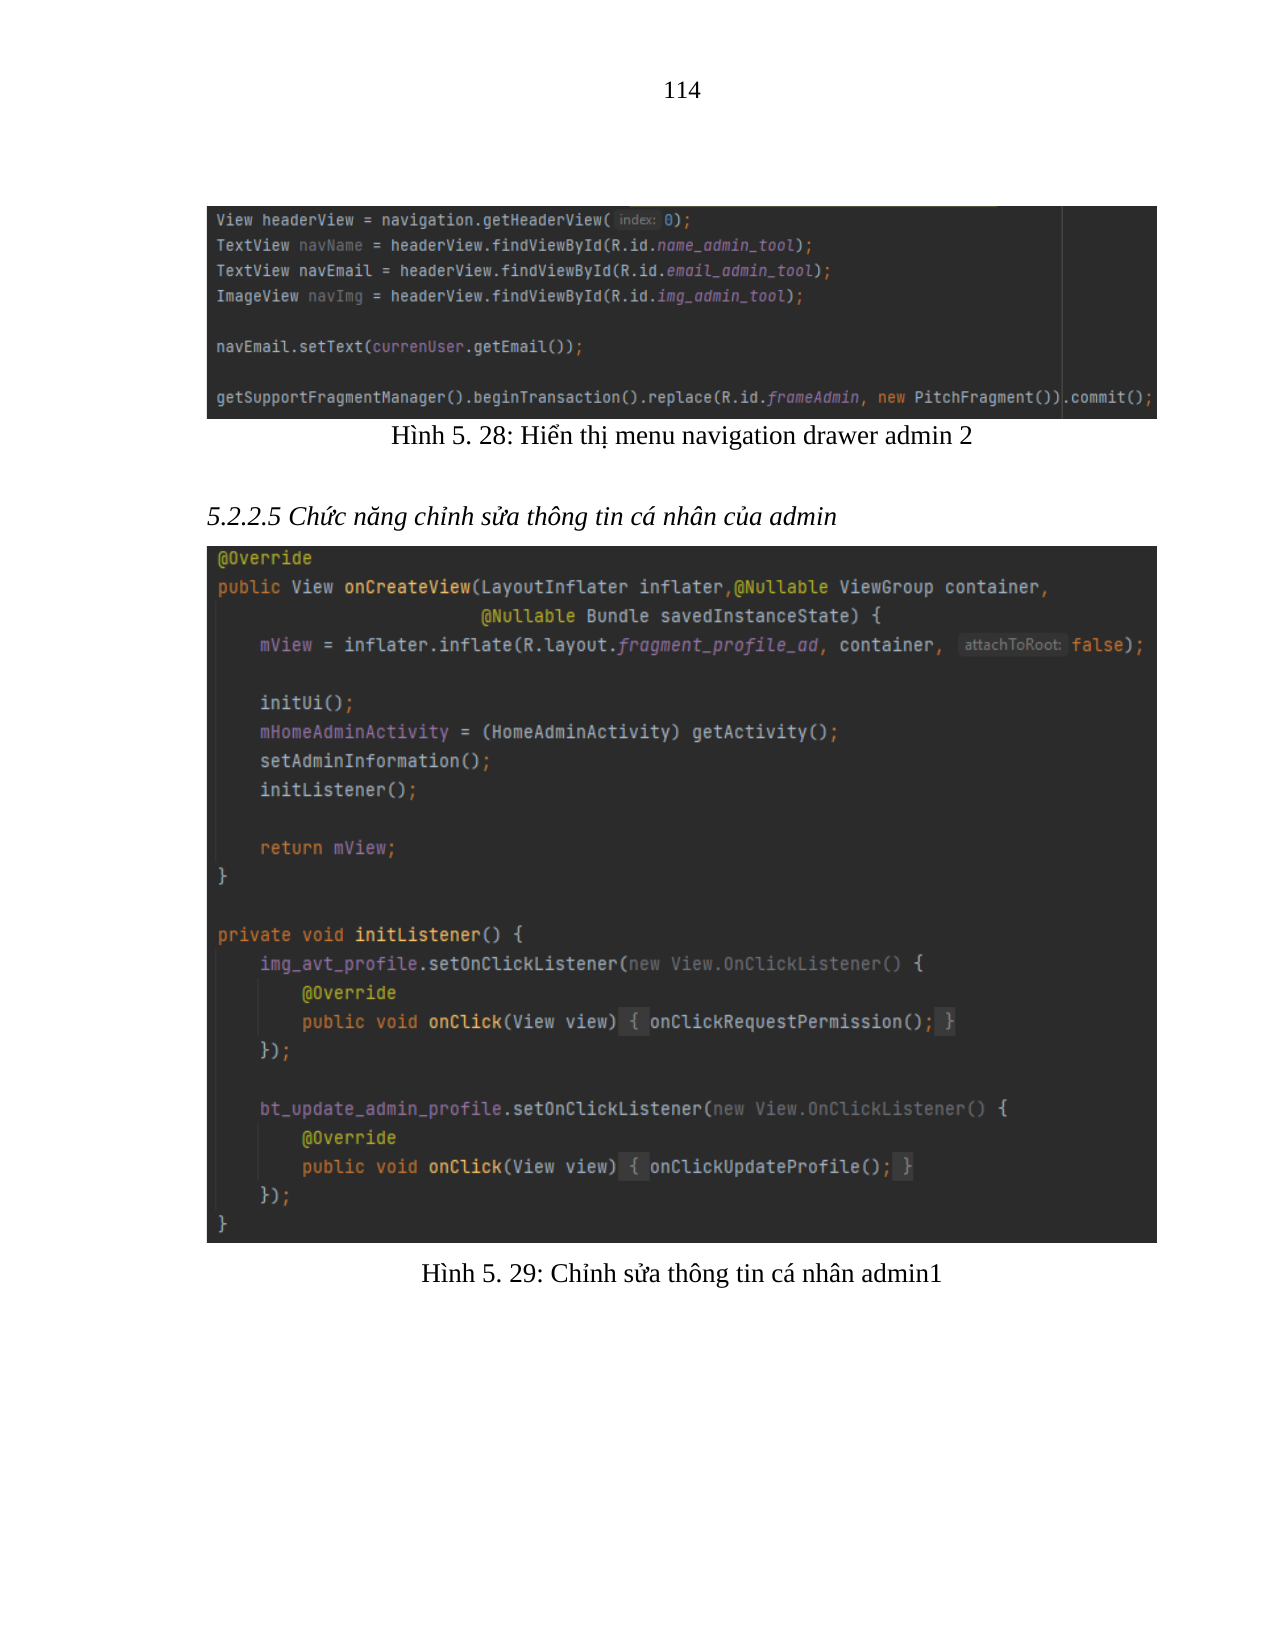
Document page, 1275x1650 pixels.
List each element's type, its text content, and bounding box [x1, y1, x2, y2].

picture [206, 206, 1157, 419]
picture [206, 546, 1157, 1243]
text Hình 5. 28: Hiển thị menu navigation drawer admin 2 [207, 419, 1157, 450]
text 5.2.2.5 Chức năng chỉnh sửa thông tin cá nhân của admin [207, 500, 1157, 531]
text Hình 5. 29: Chỉnh sửa thông tin cá nhân admin1 [207, 1257, 1157, 1288]
